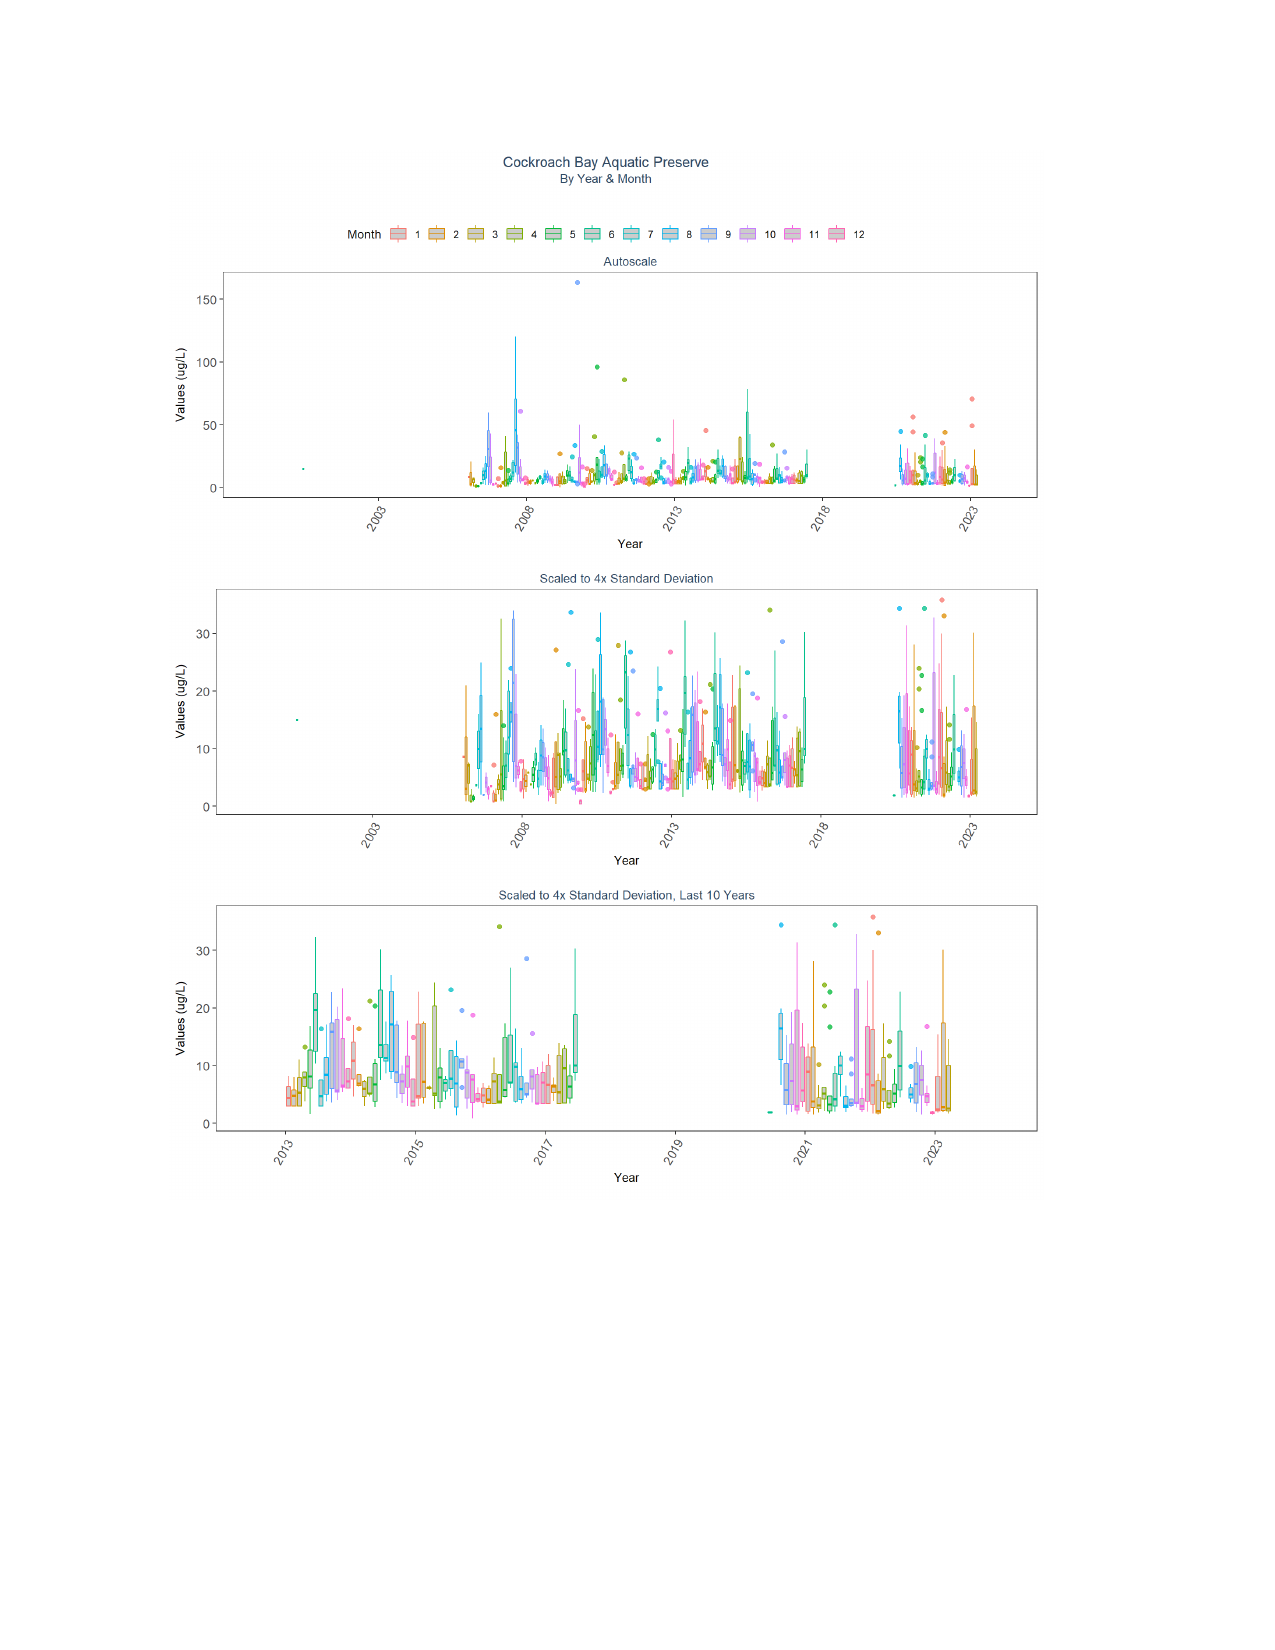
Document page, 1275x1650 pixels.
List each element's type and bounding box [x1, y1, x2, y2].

picture [168, 150, 1044, 1200]
